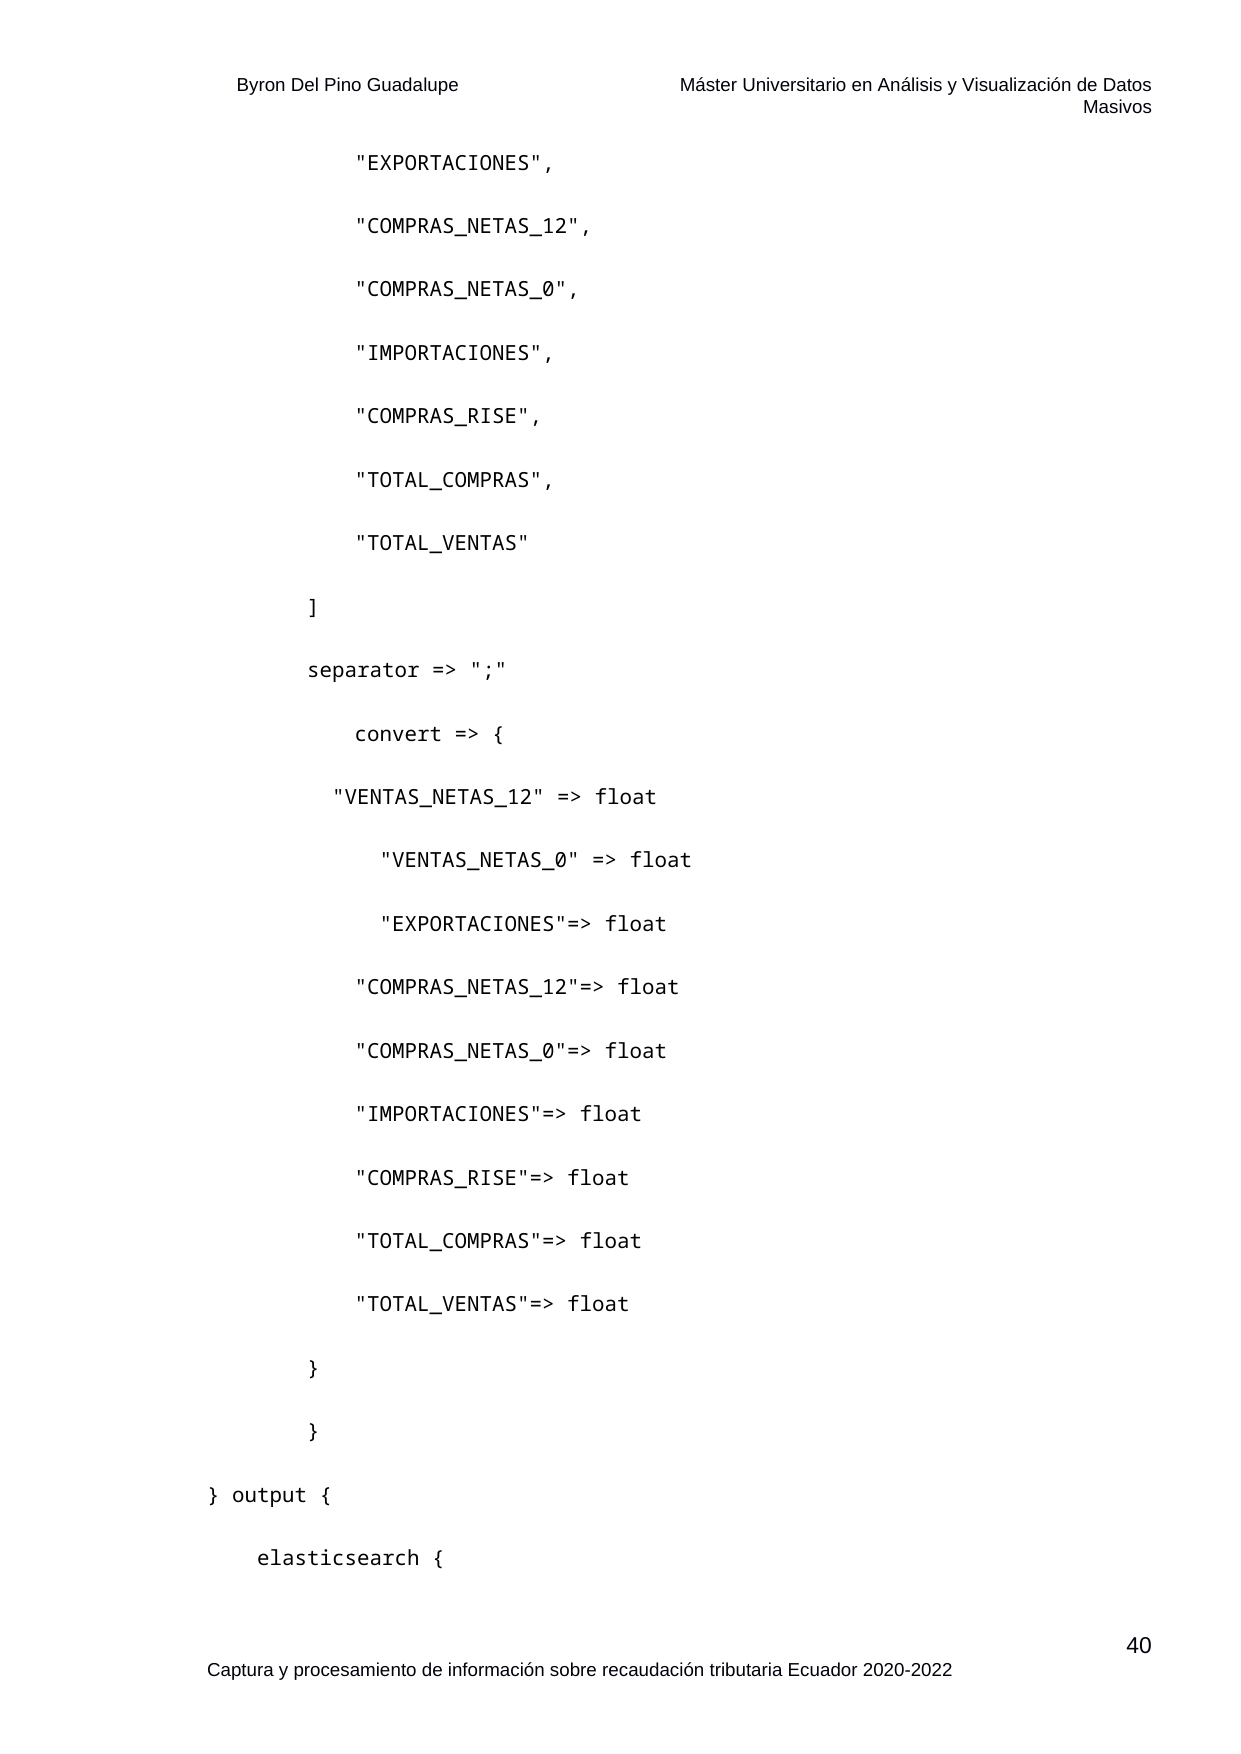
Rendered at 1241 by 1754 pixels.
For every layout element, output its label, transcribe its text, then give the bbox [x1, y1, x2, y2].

text } [207, 1353, 1152, 1381]
text "TOTAL_COMPRAS"=> float [207, 1226, 1152, 1254]
text } [207, 1416, 1152, 1445]
text "COMPRAS_RISE", [207, 401, 1152, 430]
text "TOTAL_COMPRAS", [207, 465, 1152, 493]
text "COMPRAS_NETAS_0"=> float [207, 1036, 1152, 1064]
text "TOTAL_VENTAS" [207, 528, 1152, 557]
text elasticsearch { [207, 1543, 1152, 1572]
text "COMPRAS_RISE"=> float [207, 1163, 1152, 1191]
text separator => ";" [207, 655, 1152, 684]
text "COMPRAS_NETAS_12"=> float [207, 972, 1152, 1001]
text "IMPORTACIONES"=> float [207, 1099, 1152, 1128]
text "VENTAS_NETAS_0" => float [207, 846, 1152, 874]
text "TOTAL_VENTAS"=> float [207, 1289, 1152, 1318]
text "EXPORTACIONES", [207, 148, 1152, 176]
text "IMPORTACIONES", [207, 338, 1152, 366]
text "VENTAS_NETAS_12" => float [207, 782, 1152, 811]
text "COMPRAS_NETAS_0", [207, 274, 1152, 303]
text "COMPRAS_NETAS_12", [207, 211, 1152, 239]
text ] [207, 592, 1152, 620]
text } output { [207, 1480, 1152, 1508]
text convert => { [207, 719, 1152, 747]
text "EXPORTACIONES"=> float [207, 909, 1152, 937]
